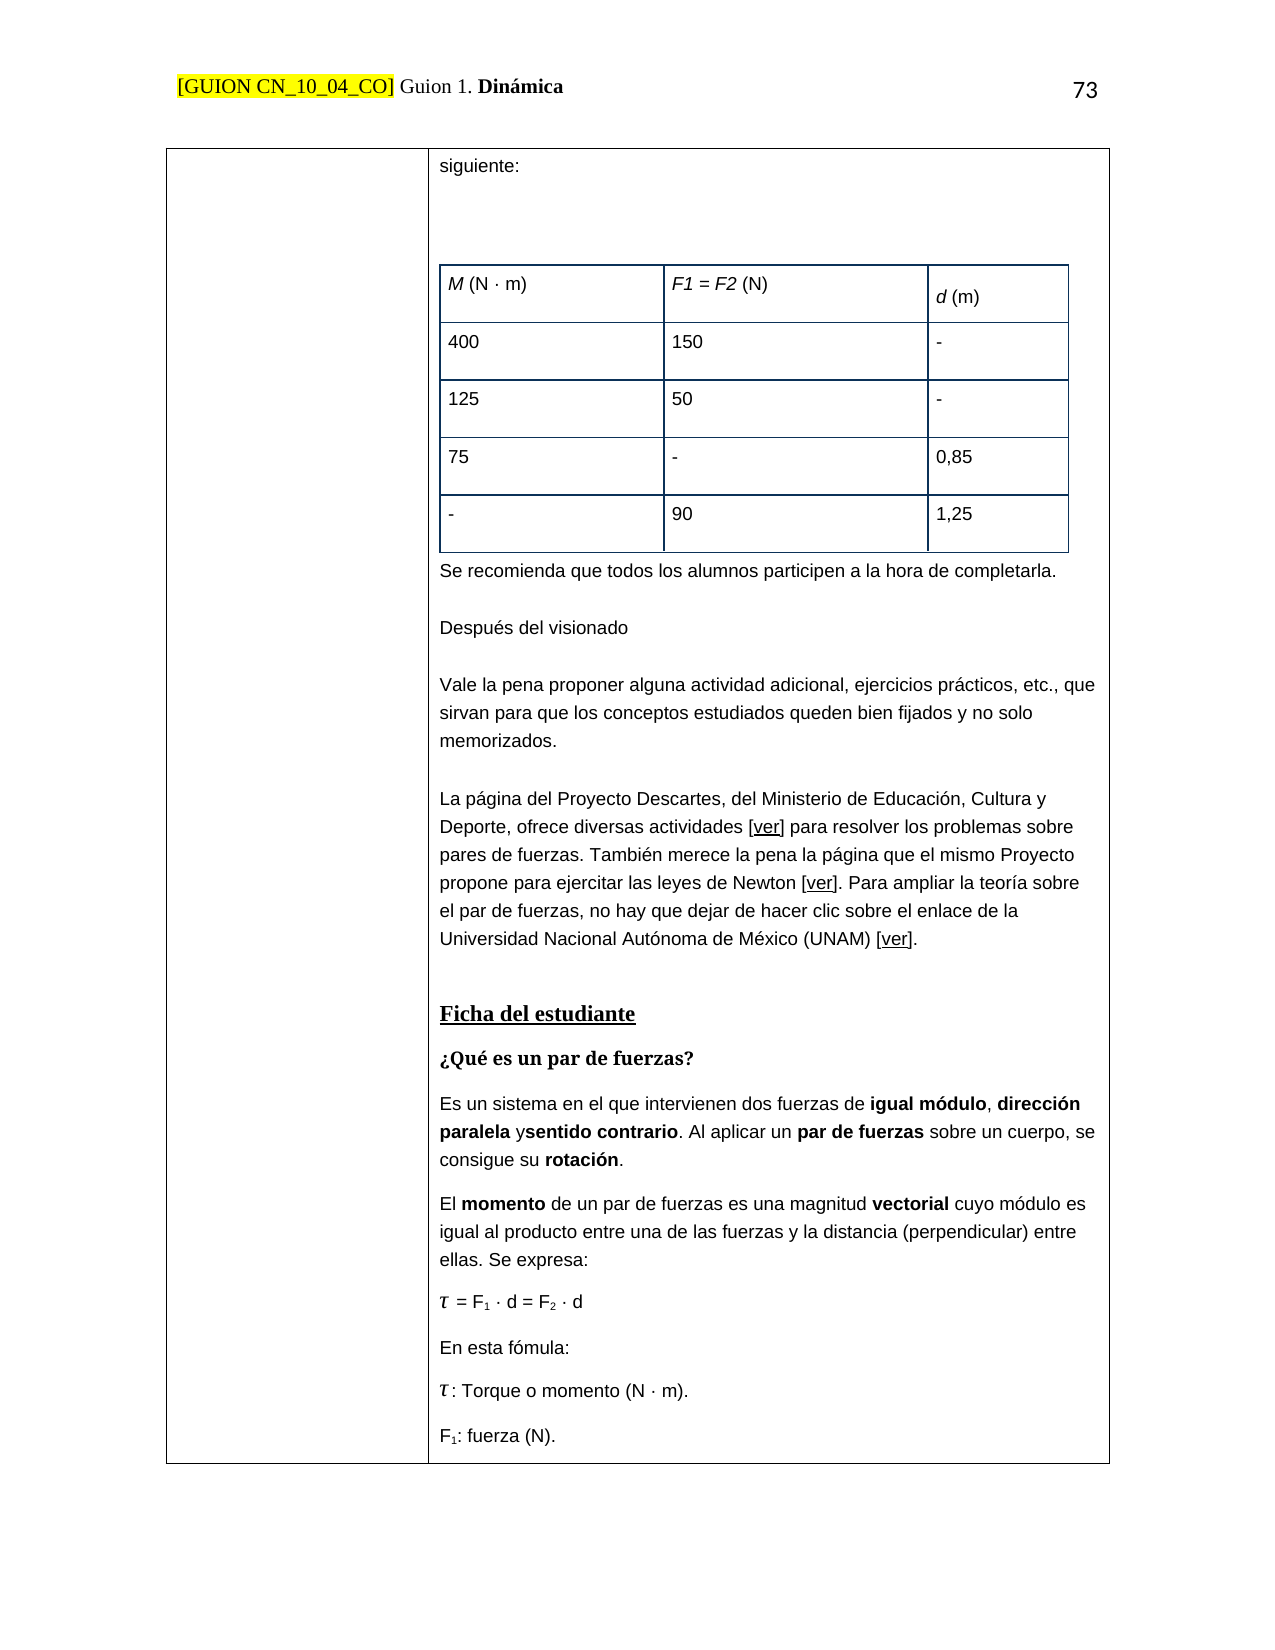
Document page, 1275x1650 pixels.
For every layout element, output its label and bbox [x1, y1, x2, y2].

table_cell [429, 149, 1109, 1462]
table_cell [167, 149, 428, 1462]
